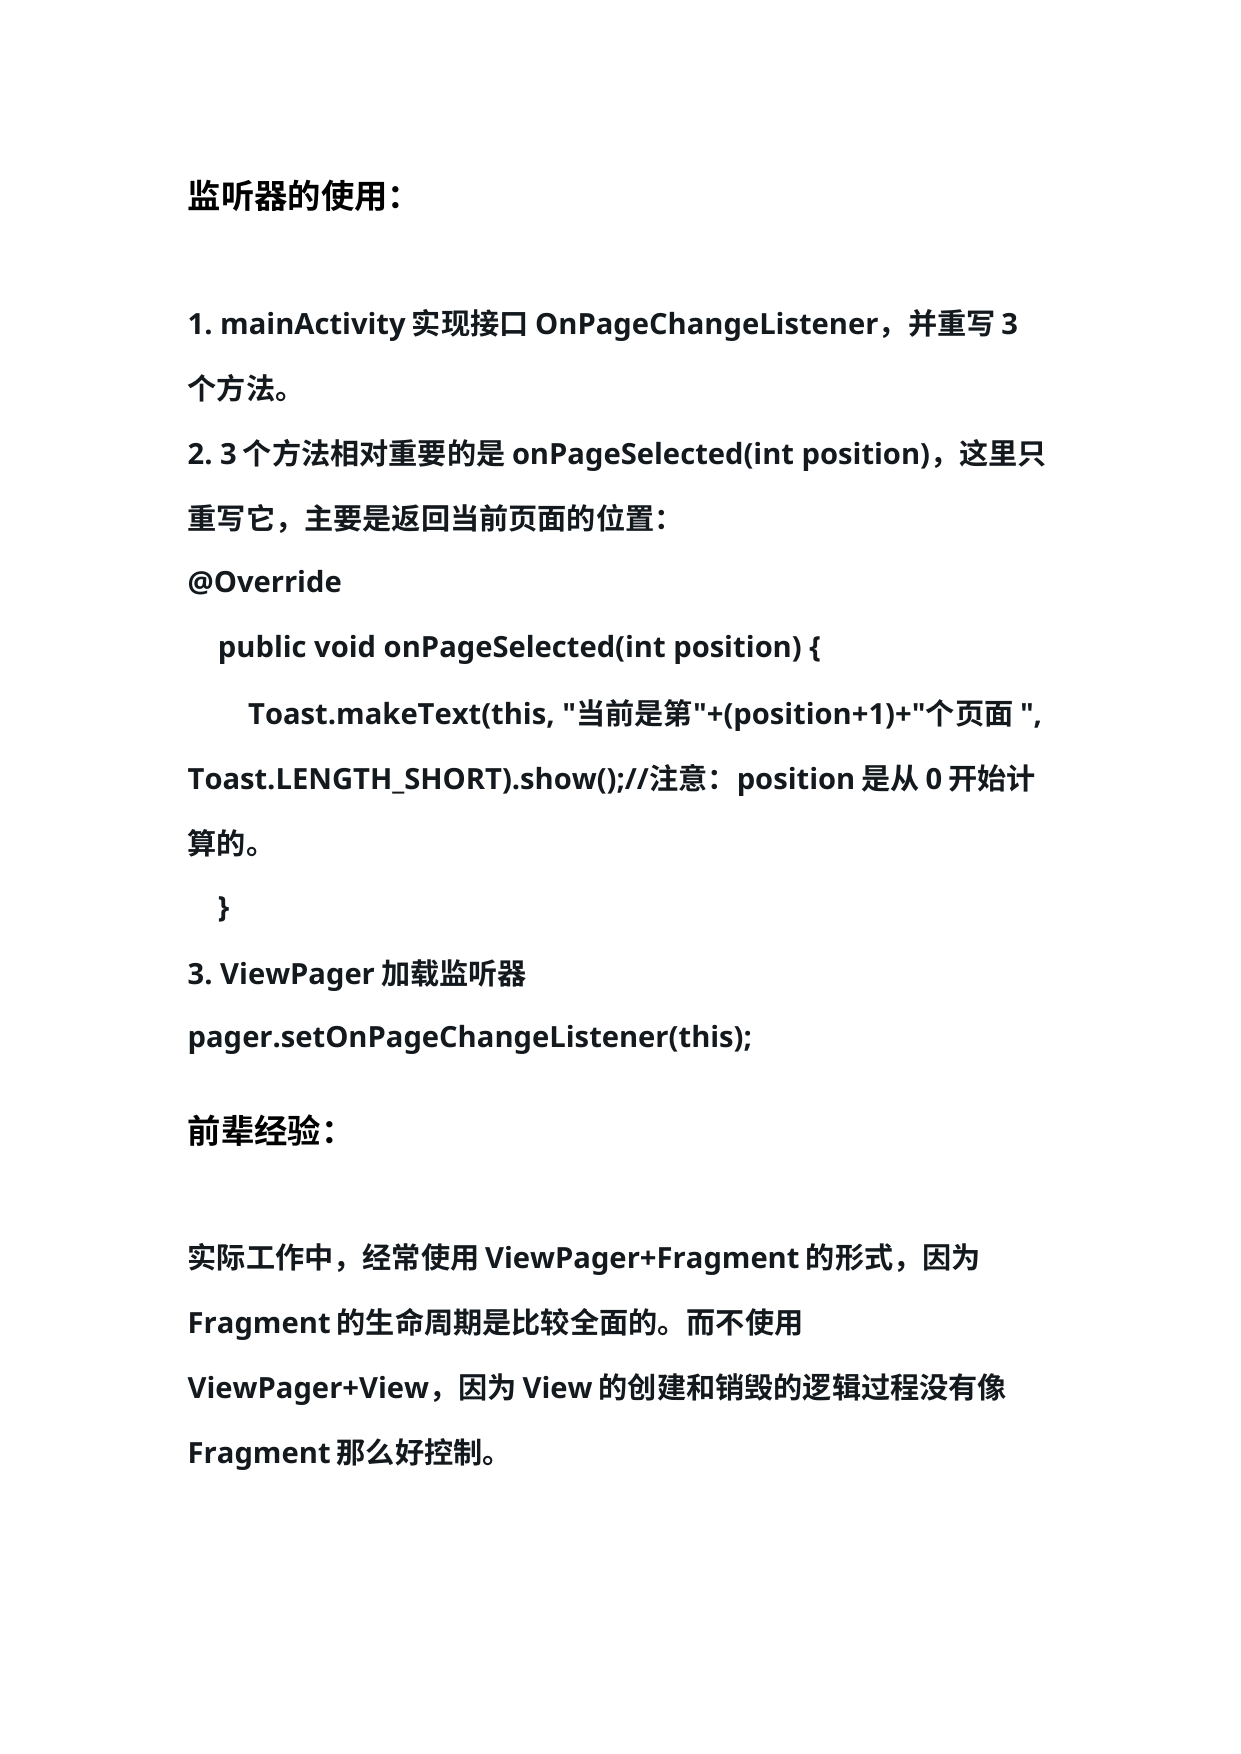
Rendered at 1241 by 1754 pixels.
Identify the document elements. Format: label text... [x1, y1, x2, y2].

text Toast.makeText(this, "当前是第"+(position+1)+"个页面 ", Toast.LENGTH_SHORT).show();//注意：position是从0开始计算的。 [187, 679, 1053, 874]
text } [187, 874, 1053, 939]
text @Override [187, 549, 1053, 614]
text 2. 3个方法相对重要的是 onPageSelected(int position)，这里只重写它，主要是返回当前页面的位置： [187, 419, 1053, 549]
text 1. mainActivity实现接口 OnPageChangeListener，并重写3个方法。 [187, 289, 1053, 419]
text 3. ViewPager加载监听器 [187, 939, 1053, 1004]
text pager.setOnPageChangeListener(this); [187, 1004, 1053, 1069]
text 实际工作中，经常使用ViewPager+Fragment的形式，因为Fragment的生命周期是比较全面的。而不使用ViewPager+View，因为View的创建和销毁的逻辑过程没有像Fragment那么好控制。 [187, 1223, 1053, 1483]
subtitle 前辈经验： [187, 1096, 1053, 1161]
text public void onPageSelected(int position) { [187, 614, 1053, 679]
subtitle 监听器的使用： [187, 162, 1053, 227]
